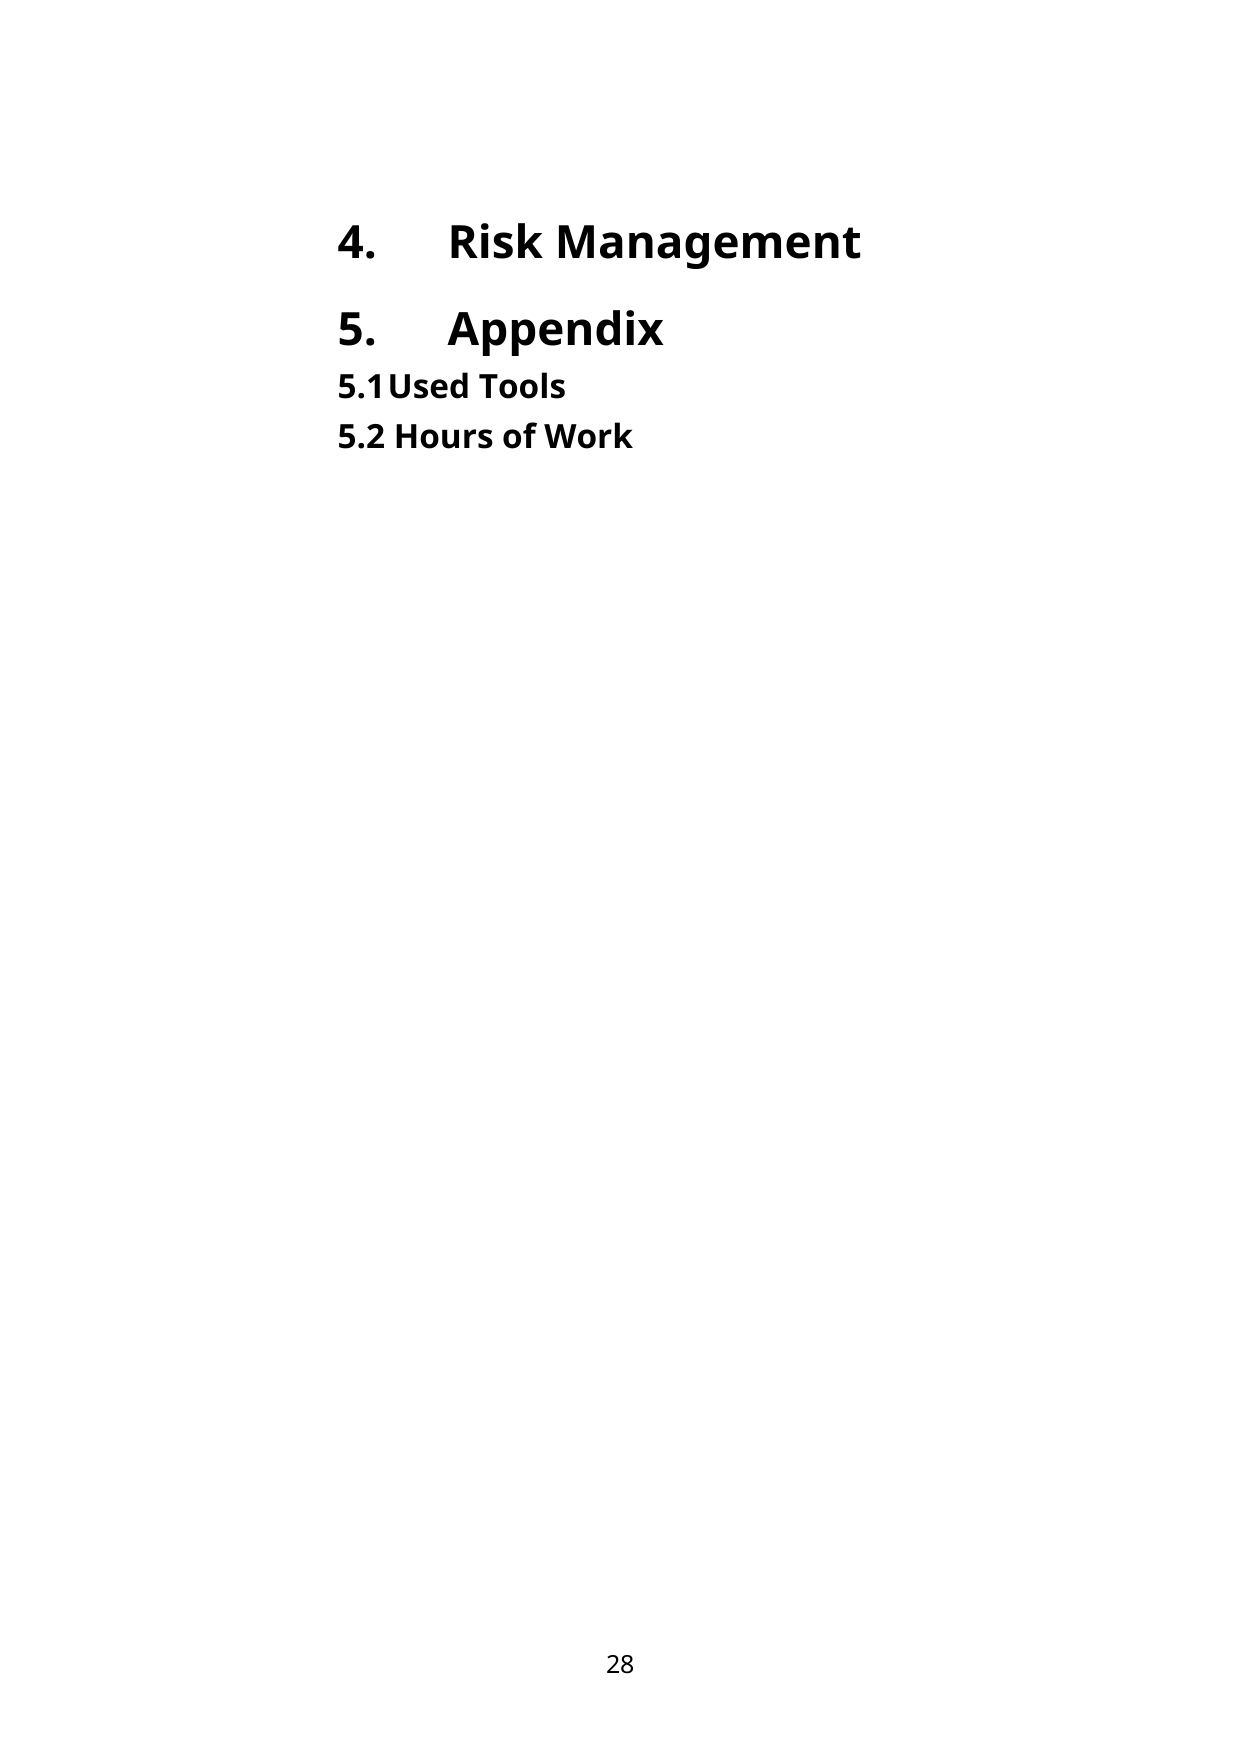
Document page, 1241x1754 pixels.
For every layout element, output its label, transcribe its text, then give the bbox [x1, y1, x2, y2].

subtitle Appendix [337, 296, 940, 359]
subtitle Used Tools [337, 363, 940, 408]
subtitle 5.2 Hours of Work [337, 413, 940, 458]
subtitle Risk Management [337, 209, 940, 271]
